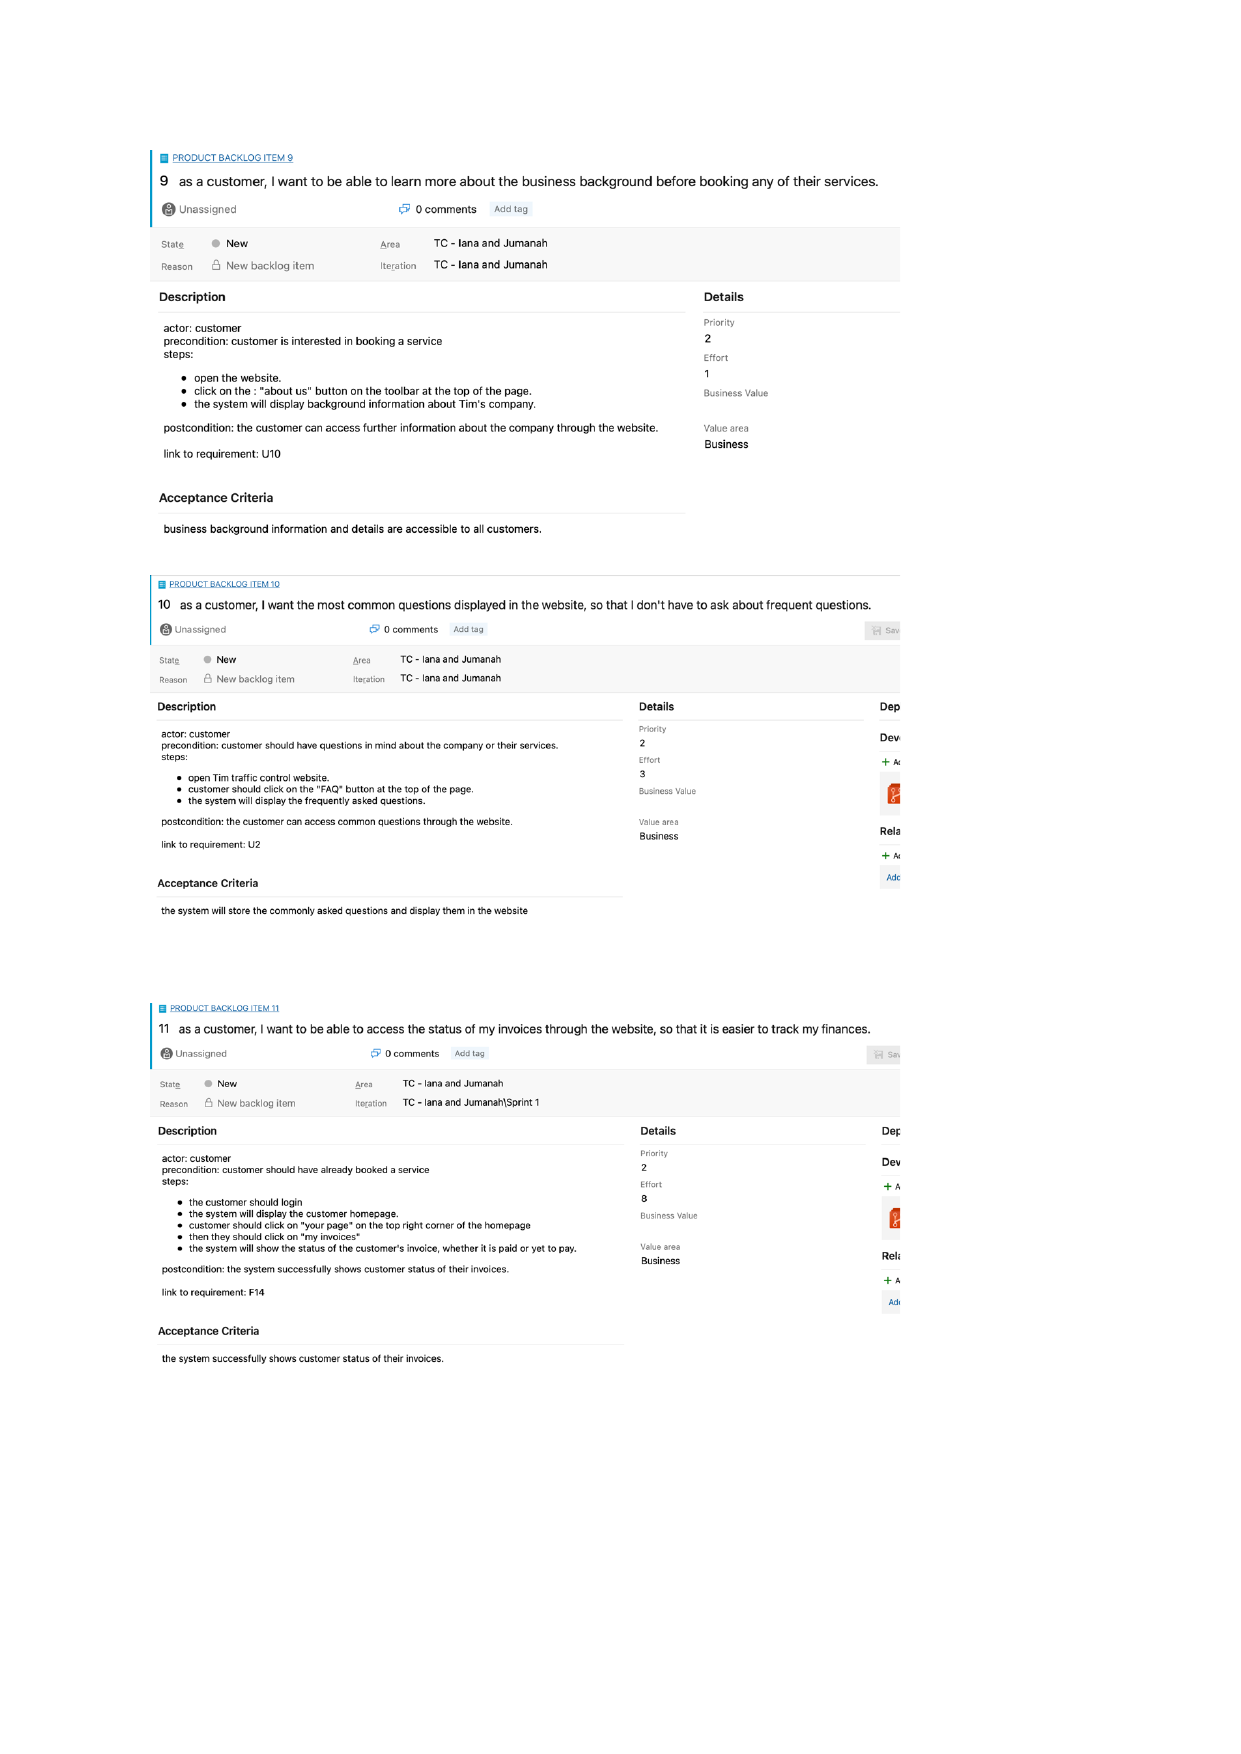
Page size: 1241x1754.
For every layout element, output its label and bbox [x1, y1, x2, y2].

picture [150, 150, 901, 557]
picture [150, 575, 901, 938]
picture [150, 1003, 901, 1388]
